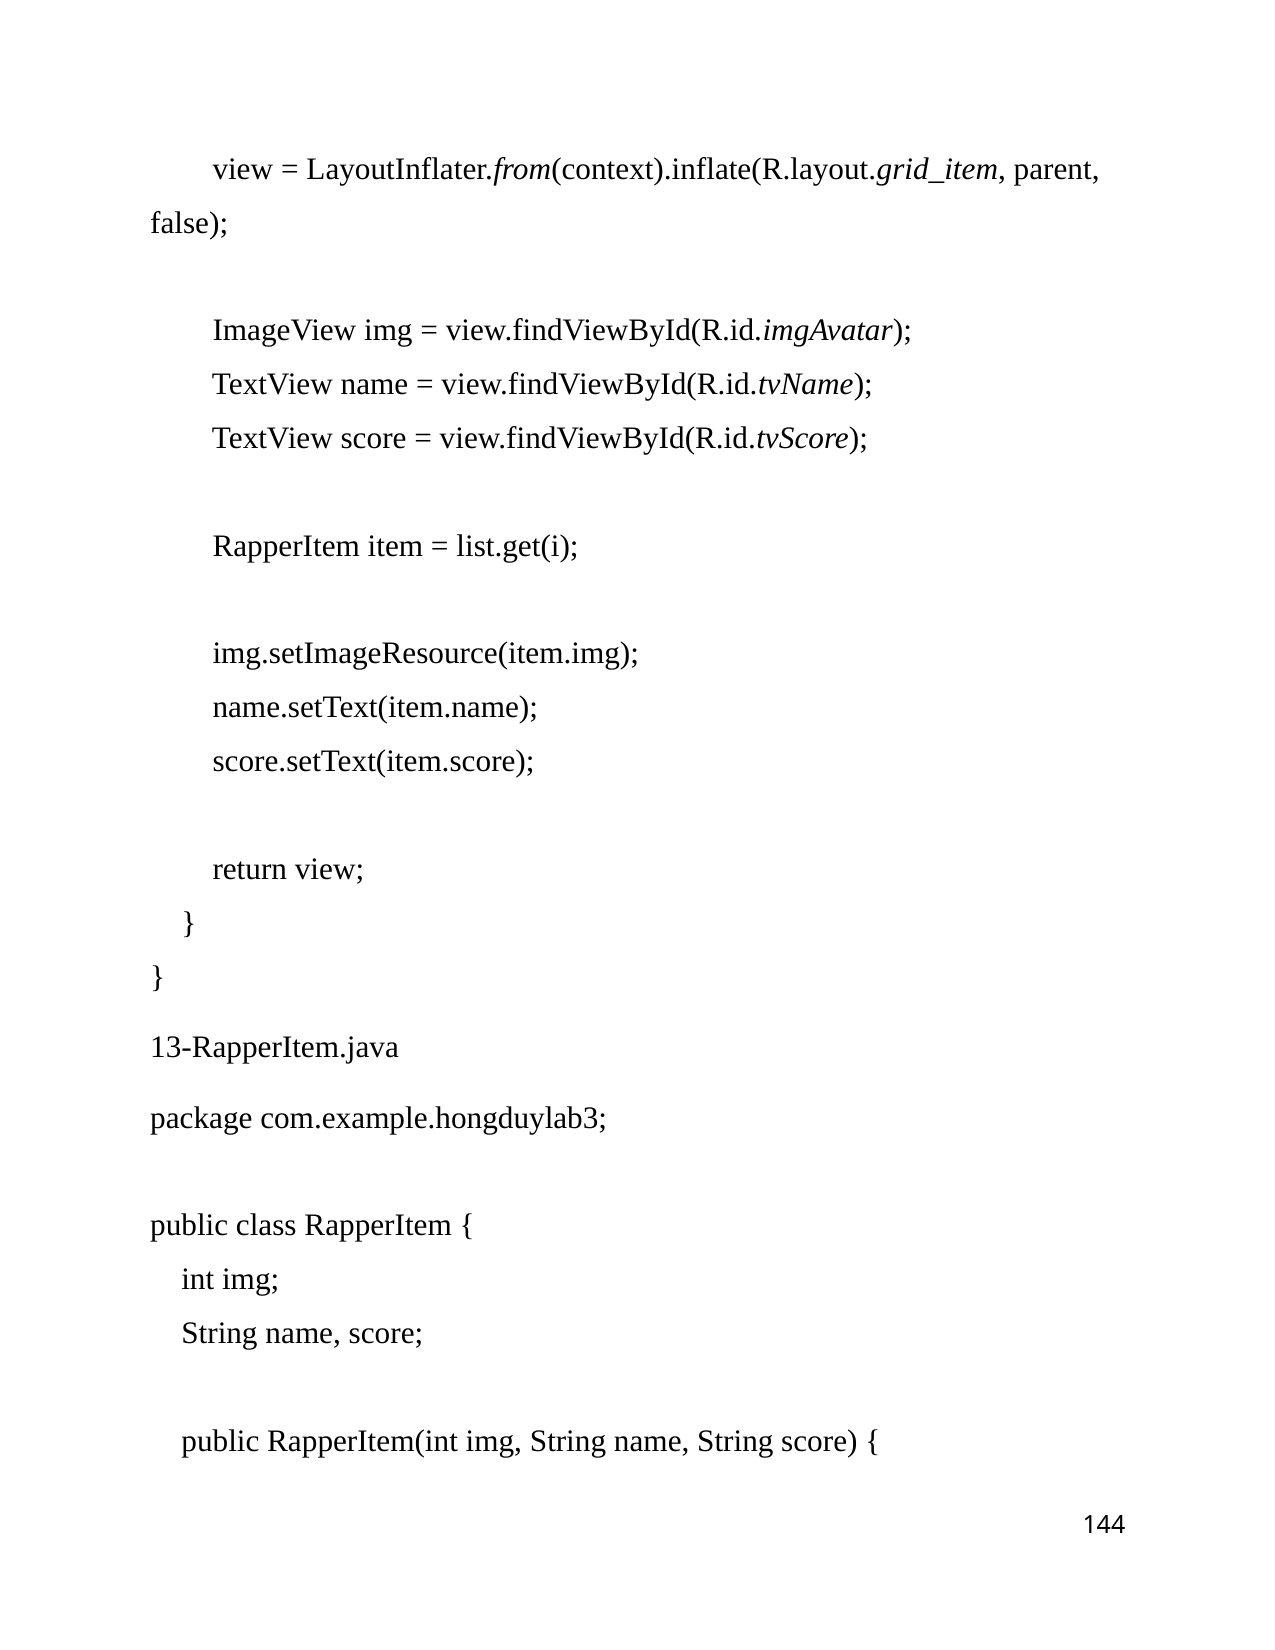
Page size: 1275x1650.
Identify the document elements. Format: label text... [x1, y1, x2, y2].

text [150, 150, 1125, 994]
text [150, 1099, 1125, 1458]
text 13-RapperItem.java [150, 1028, 1125, 1064]
